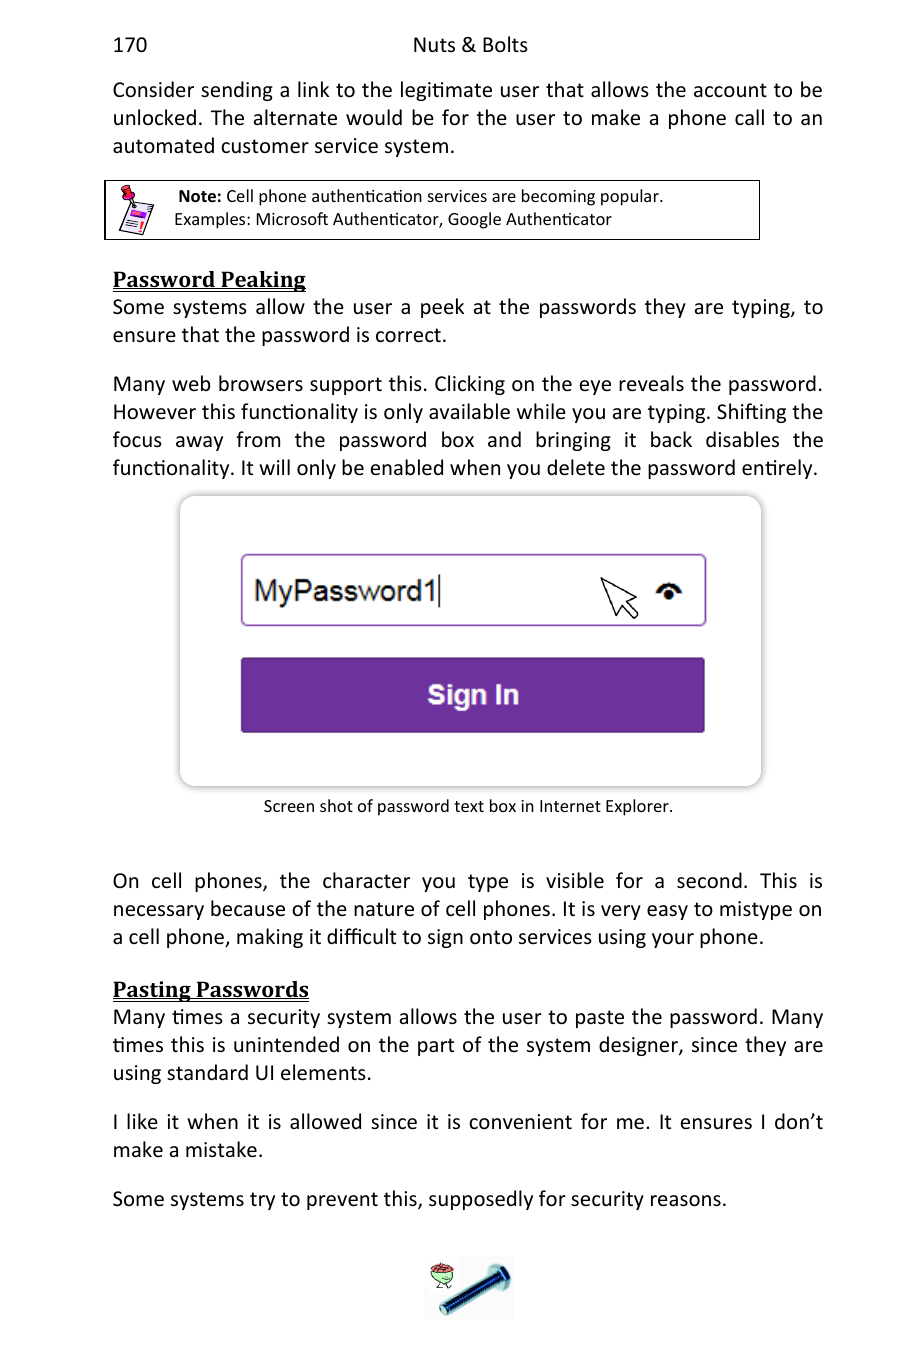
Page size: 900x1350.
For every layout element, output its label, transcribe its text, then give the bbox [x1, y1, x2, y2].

text Consider sending a link to the legitimate user that allows the account to be unlocked. The alternate would be for the user to make a phone call to an automated customer service system. [112, 75, 825, 159]
text I like it when it is allowed since it is convenient for me. It ensures I don’t make a mistake. [112, 1107, 825, 1163]
text Many times a security system allows the user to paste the password. Many times this is unintended on the part of the system designer, since they are using standard UI elements. [112, 1002, 825, 1086]
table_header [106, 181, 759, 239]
text On cell phones, the character you type is visible for a second. This is necessary because of the nature of cell phones. It is very easy to mistype on a cell phone, making it difficult to sign onto services using your phone. [112, 866, 825, 951]
picture [211, 527, 730, 755]
text Many web browsers support this. Clicking on the eye reveals the password. However this functionality is only available while you are typing. Shifting the focus away from the password box and bringing it back disables the functionality. It will only be enabled when you delete the password entirely. [112, 369, 825, 481]
text Pasting Passwords [112, 976, 825, 1002]
text Some systems try to prevent this, supposedly for security reasons. [112, 1184, 825, 1212]
text Screen shot of password text box in Internet Explorer. [112, 795, 825, 818]
picture [423, 1256, 514, 1320]
text Password Peaking [112, 265, 825, 292]
text Some systems allow the user a peek at the passwords they are typing, to ensure that the password is correct. [112, 292, 825, 348]
